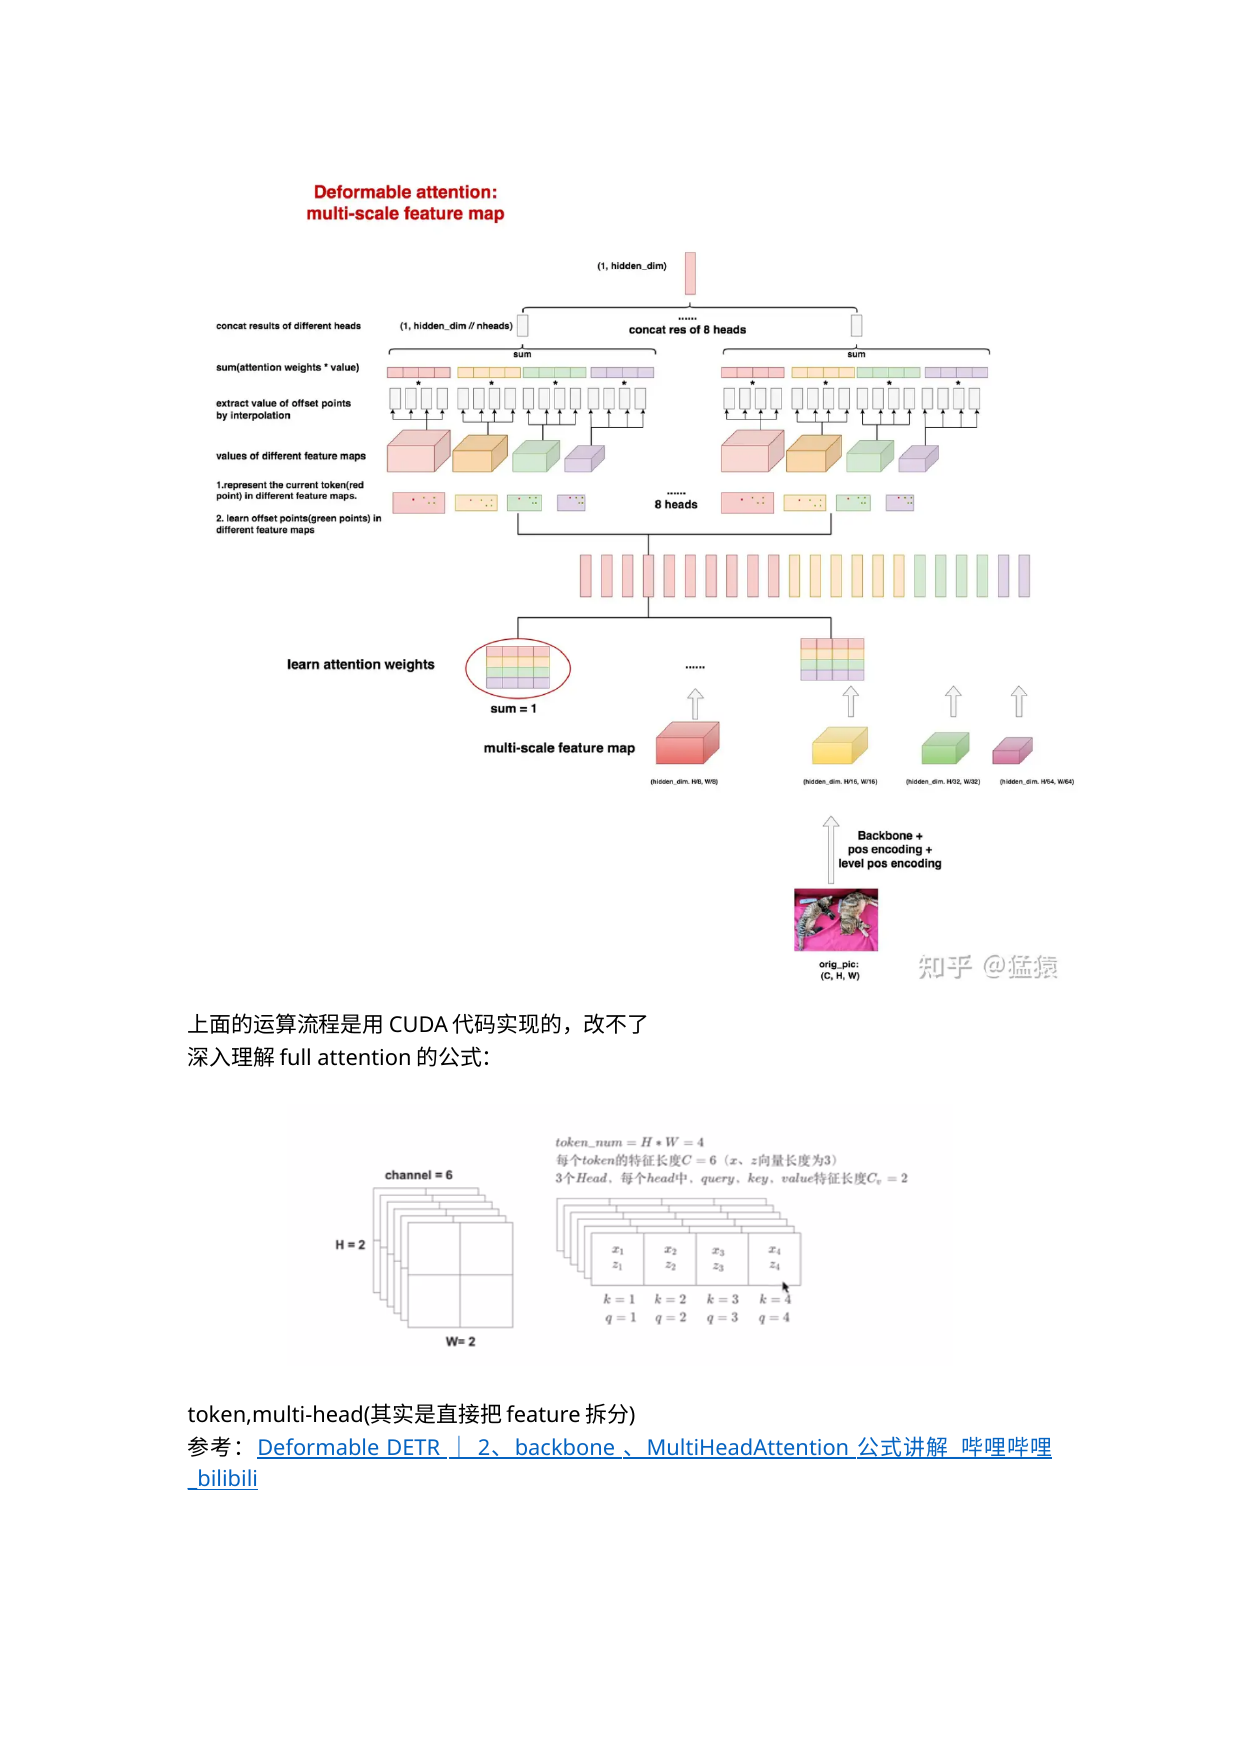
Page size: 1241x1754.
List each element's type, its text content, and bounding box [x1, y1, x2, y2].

text 上面的运算流程是用CUDA代码实现的，改不了 [187, 1007, 1053, 1039]
text token,multi-head(其实是直接把feature拆分) [187, 1397, 1053, 1429]
text 深入理解full attention的公式： [187, 1039, 1053, 1072]
text 参考：Deformable DETR ｜ 2、backbone 、MultiHeadAttention 公式讲解_哔哩哔哩_bilibili [187, 1429, 1053, 1494]
picture [287, 1104, 954, 1366]
picture [187, 167, 1080, 1002]
